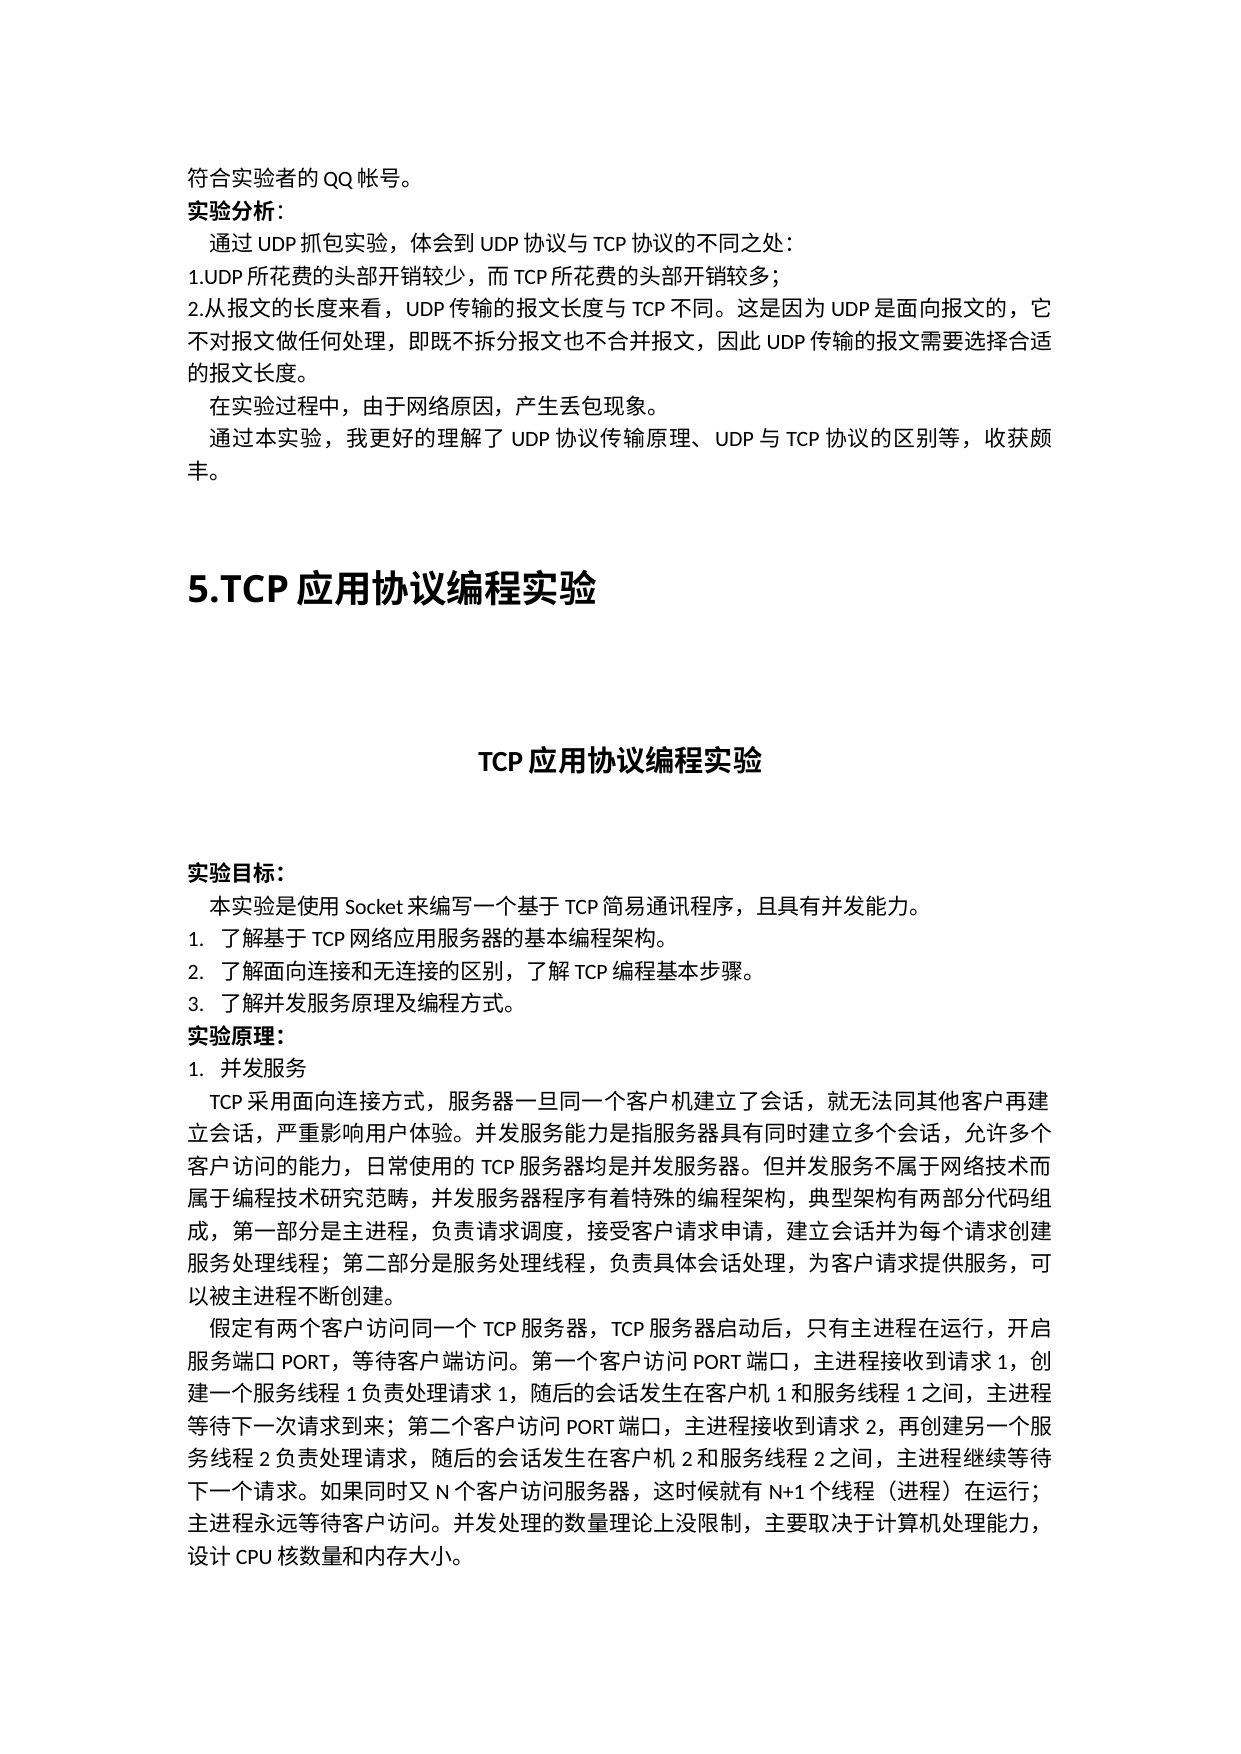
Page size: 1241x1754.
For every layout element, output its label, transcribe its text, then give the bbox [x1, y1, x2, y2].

list 通过本实验，我更好的理解了UDP协议传输原理、UDP与TCP协议的区别等，收获颇丰。 [187, 422, 1053, 487]
list 1.UDP所花费的头部开销较少，而TCP所花费的头部开销较多； [187, 259, 1053, 292]
list 了解并发服务原理及编程方式。 [187, 986, 1053, 1018]
text 本实验是使用Socket来编写一个基于TCP简易通讯程序，且具有并发能力。 [187, 888, 1053, 921]
list 假定有两个客户访问同一个TCP服务器，TCP服务器启动后，只有主进程在运行，开启服务端口PORT，等待客户端访问。第一个客户访问PORT端口，主进程接收到请求1，创建一个服务线程1负责处理请求1，随后的会话发生在客户机1和服务线程1之间，主进程等待下一次请求到来；第二个客户访问PORT端口，主进程接收到请求2，再创建另一个服务线程2负责处理请求，随后的会话发生在客户机2和服务线程2之间，主进程继续等待下一个请求。如果同时又N个客户访问服务器，这时候就有N+1个线程（进程）在运行；主进程永远等待客户访问。并发处理的数量理论上没限制，主要取决于计算机处理能力，设计CPU核数量和内存大小。 [187, 1311, 1053, 1571]
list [187, 162, 1053, 194]
list 实验分析： [187, 194, 1053, 227]
list TCP采用面向连接方式，服务器一旦同一个客户机建立了会话，就无法同其他客户再建立会话，严重影响用户体验。并发服务能力是指服务器具有同时建立多个会话，允许多个客户访问的能力，日常使用的TCP服务器均是并发服务器。但并发服务不属于网络技术而属于编程技术研究范畴，并发服务器程序有着特殊的编程架构，典型架构有两部分代码组成，第一部分是主进程，负责请求调度，接受客户请求申请，建立会话并为每个请求创建服务处理线程；第二部分是服务处理线程，负责具体会话处理，为客户请求提供服务，可以被主进程不断创建。 [187, 1083, 1053, 1311]
list 在实验过程中，由于网络原因，产生丢包现象。 [187, 389, 1053, 422]
text 实验目标： [187, 856, 1053, 888]
subtitle TCP应用协议编程实验 [187, 555, 1053, 620]
list 了解基于TCP网络应用服务器的基本编程架构。 [187, 921, 1053, 953]
text 实验原理： [187, 1018, 1053, 1051]
list 并发服务 [187, 1051, 1053, 1083]
list 2.从报文的长度来看，UDP传输的报文长度与TCP不同。这是因为UDP是面向报文的，它不对报文做任何处理，即既不拆分报文也不合并报文，因此UDP传输的报文需要选择合适的报文长度。 [187, 292, 1053, 389]
text TCP应用协议编程实验 [187, 726, 1053, 791]
list 通过UDP抓包实验，体会到UDP协议与TCP协议的不同之处： [187, 227, 1053, 259]
list 了解面向连接和无连接的区别，了解TCP编程基本步骤。 [187, 953, 1053, 986]
